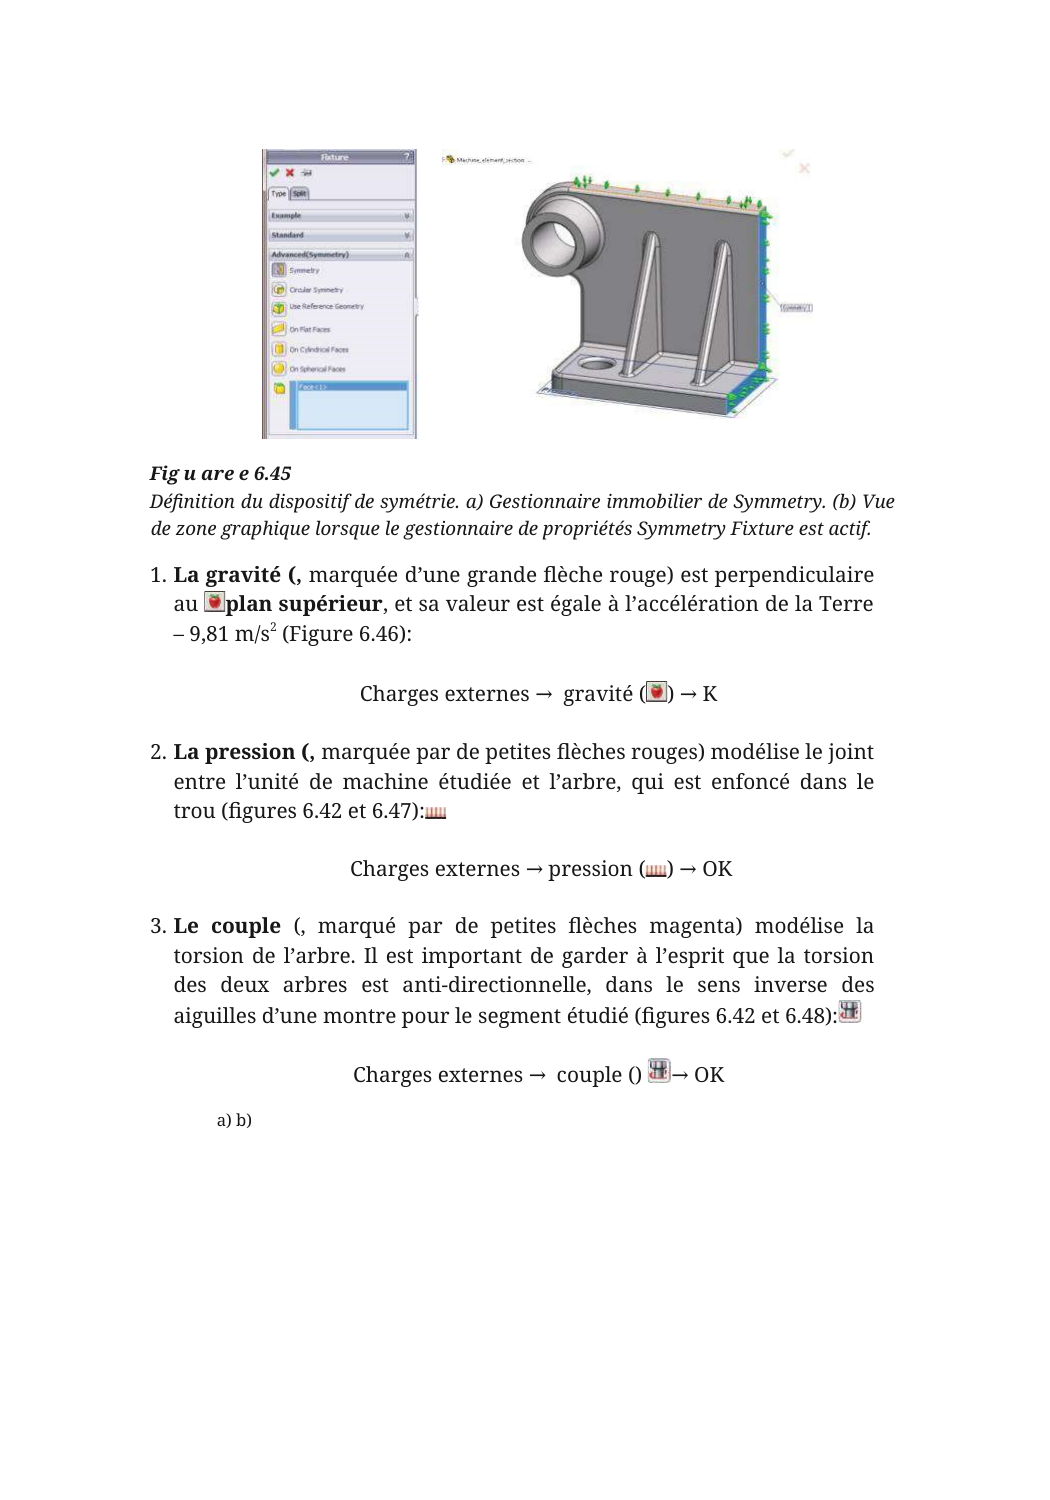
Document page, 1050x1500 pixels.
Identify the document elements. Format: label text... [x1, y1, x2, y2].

picture [262, 149, 419, 440]
picture [442, 149, 813, 419]
picture [425, 807, 447, 819]
text Charges externes → gravité () → K [149, 679, 900, 708]
text Définition du dispositif de symétrie. a) Gestionnaire immobilier de Symmetry. (b) Vue de zone graphique lorsque le gestionnaire de propriétés Symmetry Fixture est actif. [149, 488, 898, 541]
picture [647, 1058, 671, 1083]
picture [838, 1000, 862, 1023]
text Charges externes → pression () → OK [149, 854, 900, 883]
picture [204, 591, 226, 612]
list Le couple (, marqué par de petites flèches magenta) modélise la torsion de l’arbre. Il est important de garder à l’esprit que la torsion des deux arbres est anti-directionnelle, dans le sens inverse des aiguilles d’une montre pour le segment étudié (figures 6.42 et 6.48): [150, 912, 875, 1029]
picture [646, 681, 668, 702]
text a) b) [150, 1109, 900, 1132]
list La pression (, marquée par de petites flèches rouges) modélise le joint entre l’unité de machine étudiée et l’arbre, qui est enfoncé dans le trou (figures 6.42 et 6.47): [150, 737, 875, 825]
text Charges externes → couple () → OK [149, 1059, 900, 1088]
list La gravité (, marquée d’une grande flèche rouge) est perpendiculaire au plan supérieur, et sa valeur est égale à l’accélération de la Terre – 9,81 m/s2 (Figure 6.46): [150, 560, 875, 647]
picture [645, 865, 667, 877]
subtitle Fig u are e 6.45 [149, 460, 900, 486]
